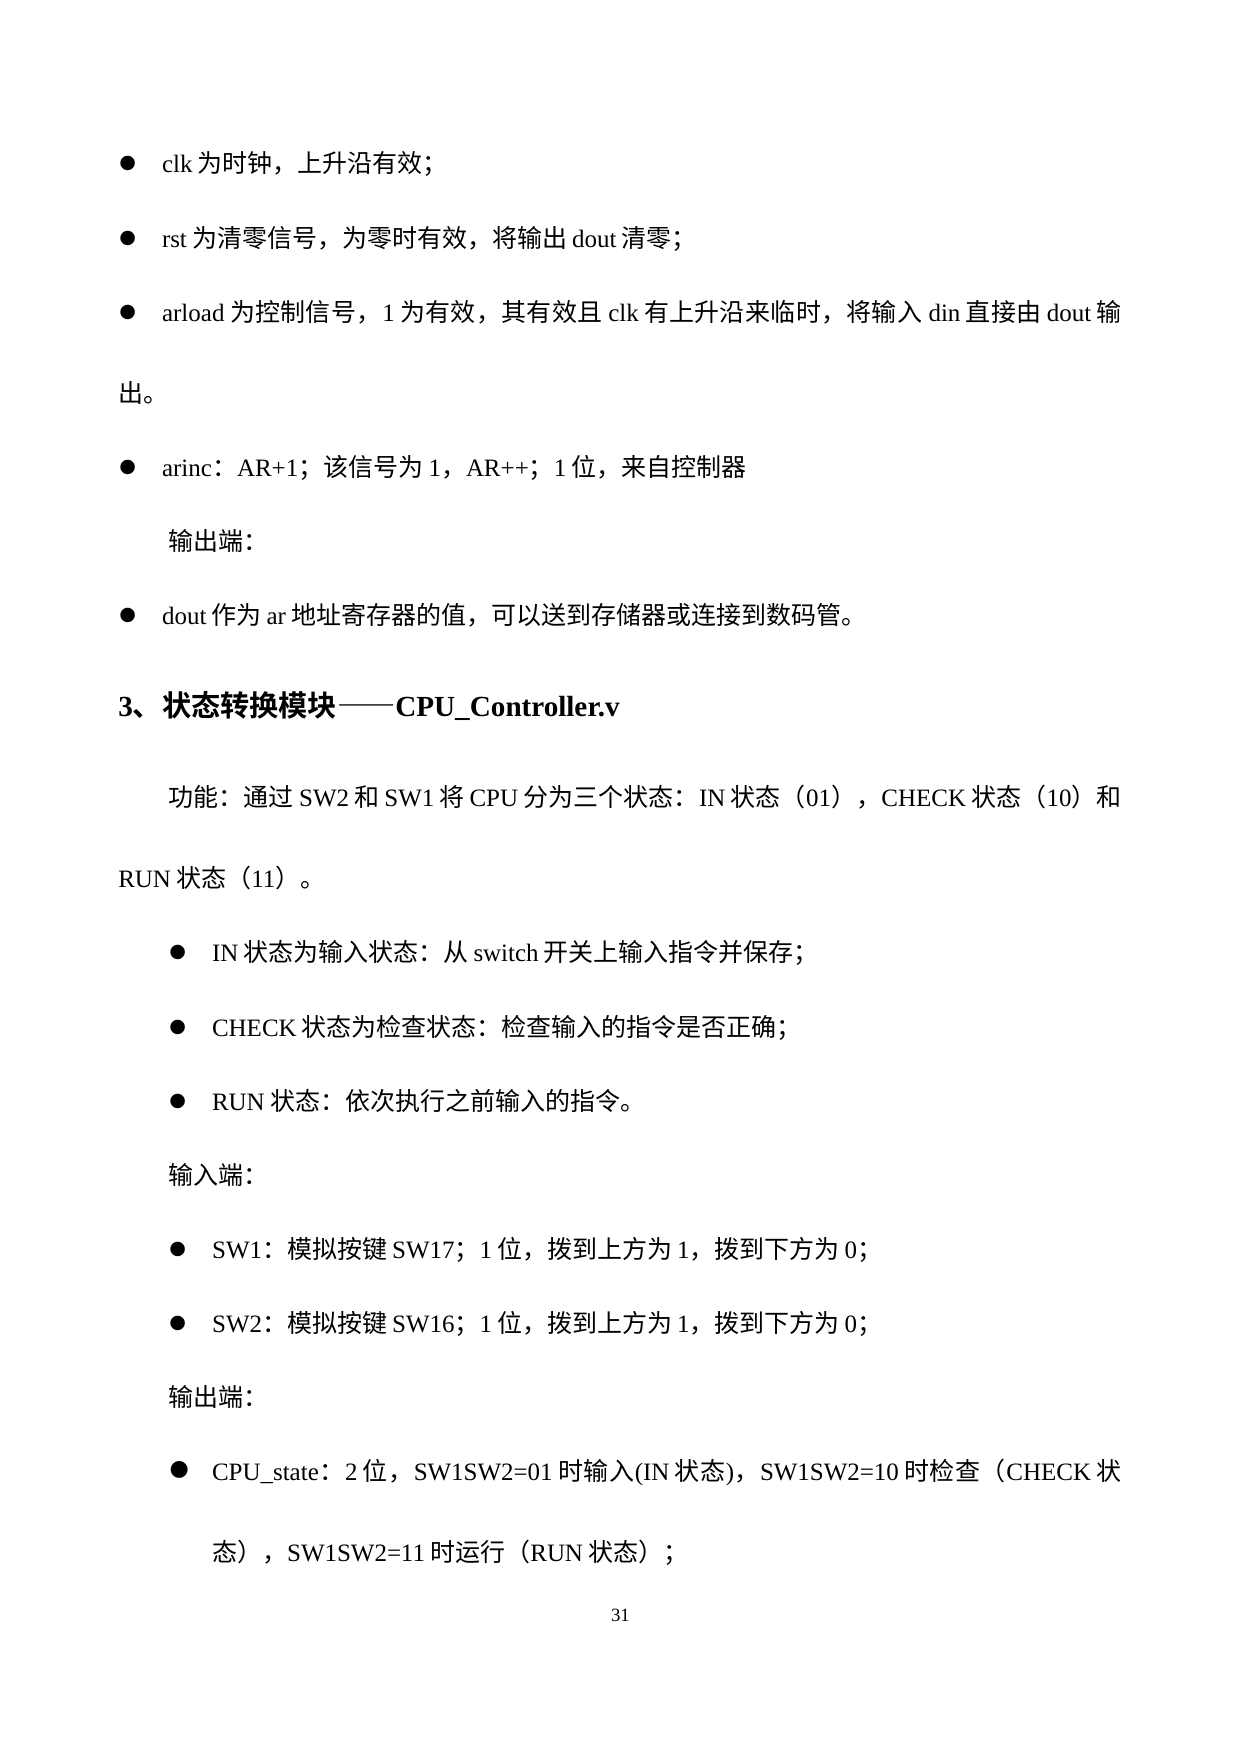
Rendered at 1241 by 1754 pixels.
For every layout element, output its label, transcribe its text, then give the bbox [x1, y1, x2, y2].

list arinc：AR+1；该信号为1，AR++；1位，来自控制器 [118, 433, 1122, 498]
list rst为清零信号，为零时有效，将输出dout清零； [118, 204, 1122, 269]
text 输出端： [118, 507, 1122, 572]
text 输入端： [168, 1141, 1122, 1206]
list RUN状态：依次执行之前输入的指令。 [168, 1067, 1122, 1132]
list IN状态为输入状态：从switch开关上输入指令并保存； [168, 918, 1122, 983]
list dout作为ar地址寄存器的值，可以送到存储器或连接到数码管。 [118, 581, 1122, 646]
list SW1：模拟按键SW17；1位，拨到上方为1，拨到下方为0； [168, 1215, 1122, 1280]
text 输出端： [168, 1363, 1122, 1428]
subtitle 3、状态转换模块——CPU_Controller.v [118, 671, 1122, 736]
list arload为控制信号，1为有效，其有效且clk有上升沿来临时，将输入din直接由dout输出。 [118, 278, 1122, 424]
list CHECK状态为检查状态：检查输入的指令是否正确； [168, 993, 1122, 1058]
list clk为时钟，上升沿有效； [118, 129, 1122, 194]
list SW2：模拟按键SW16；1位，拨到上方为1，拨到下方为0； [168, 1289, 1122, 1354]
text 功能：通过SW2和SW1将CPU分为三个状态：IN状态（01），CHECK状态（10）和RUN状态（11）。 [118, 763, 1122, 909]
list CPU_state：2位，SW1SW2=01时输入(IN状态)，SW1SW2=10时检查（CHECK状态），SW1SW2=11时运行（RUN状态）； [168, 1437, 1122, 1583]
